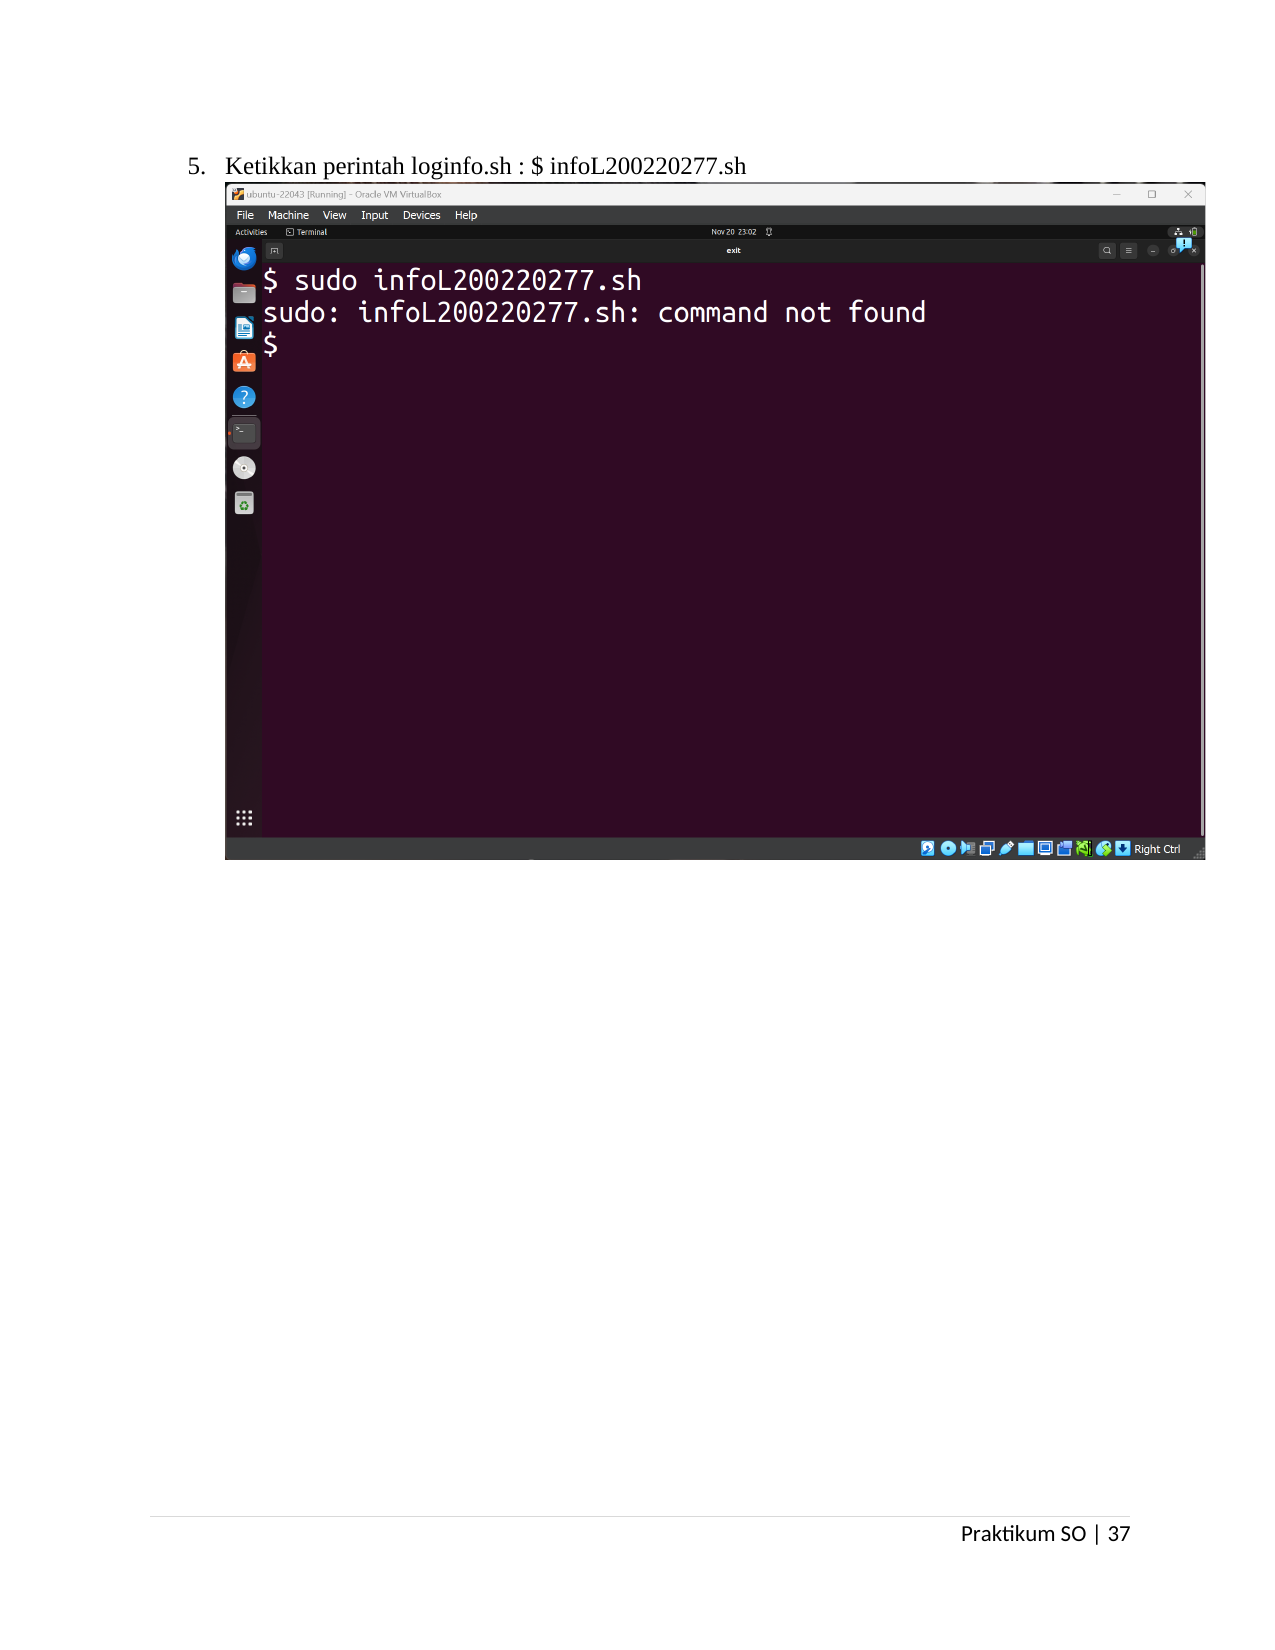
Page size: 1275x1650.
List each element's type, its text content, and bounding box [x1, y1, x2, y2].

subtitle Ketikkan perintah loginfo.sh : $ infoL200220277.sh [187, 151, 1130, 180]
picture [225, 182, 1206, 860]
